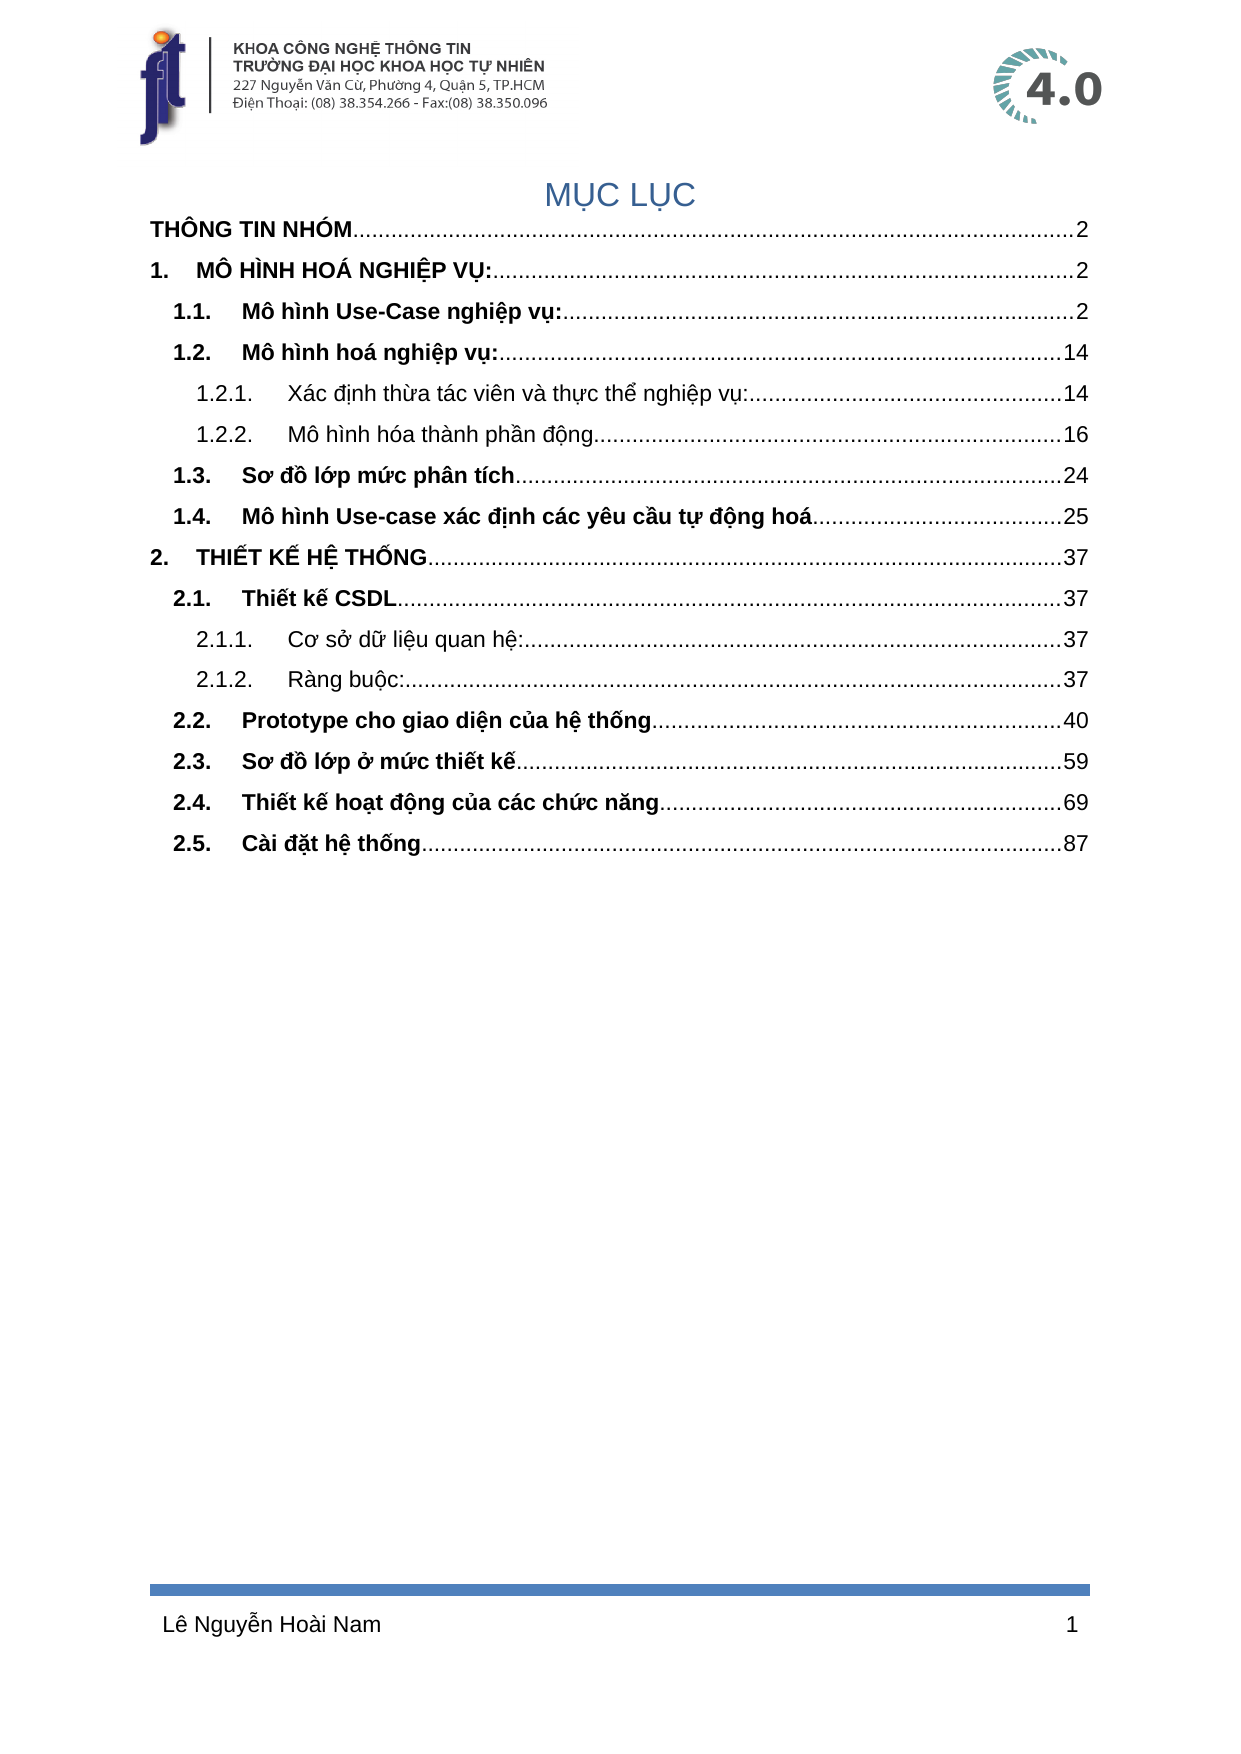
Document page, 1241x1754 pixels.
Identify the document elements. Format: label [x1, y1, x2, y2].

picture [985, 41, 1108, 127]
picture [117, 21, 580, 167]
